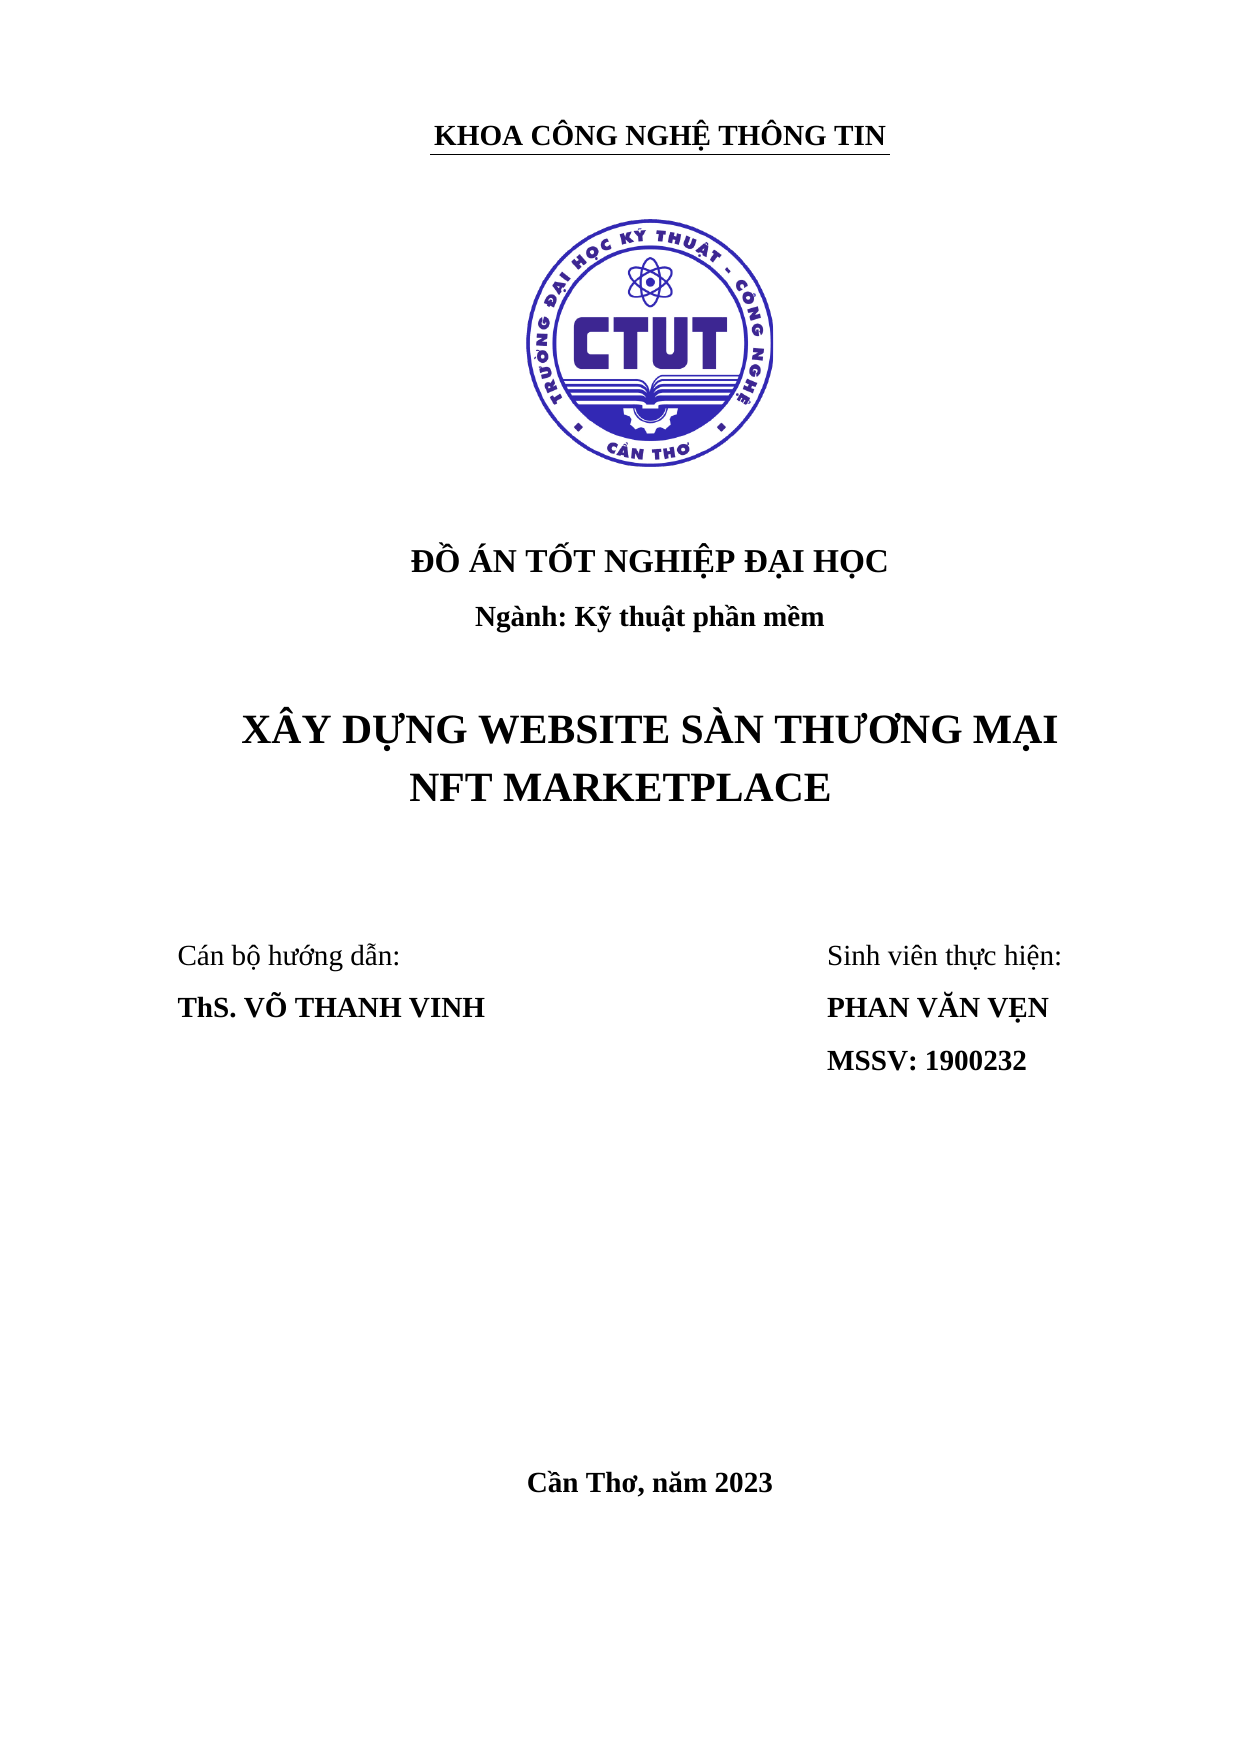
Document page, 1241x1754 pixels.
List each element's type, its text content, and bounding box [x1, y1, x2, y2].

text Cán bộ hướng dẫn: [177, 938, 642, 971]
text ThS. VÕ THANH VINH [177, 991, 642, 1024]
text MSSV: 1900232 [768, 1043, 1115, 1077]
text XÂY DỰNG WEBSITE SÀN THƯƠNG MẠI NFT MARKETPLACE [177, 705, 1063, 810]
picture [526, 219, 774, 467]
text Ngành: Kỹ thuật phần mềm [236, 599, 1063, 633]
text Cần Thơ, năm 2023 [177, 1465, 1063, 1498]
text PHAN VĂN VẸN [768, 991, 1115, 1024]
text ĐỒ ÁN TỐT NGHIỆP ĐẠI HỌC [236, 541, 1063, 579]
text KHOA CÔNG NGHỆ THÔNG TIN [430, 118, 890, 154]
text Sinh viên thực hiện: [768, 938, 1115, 971]
